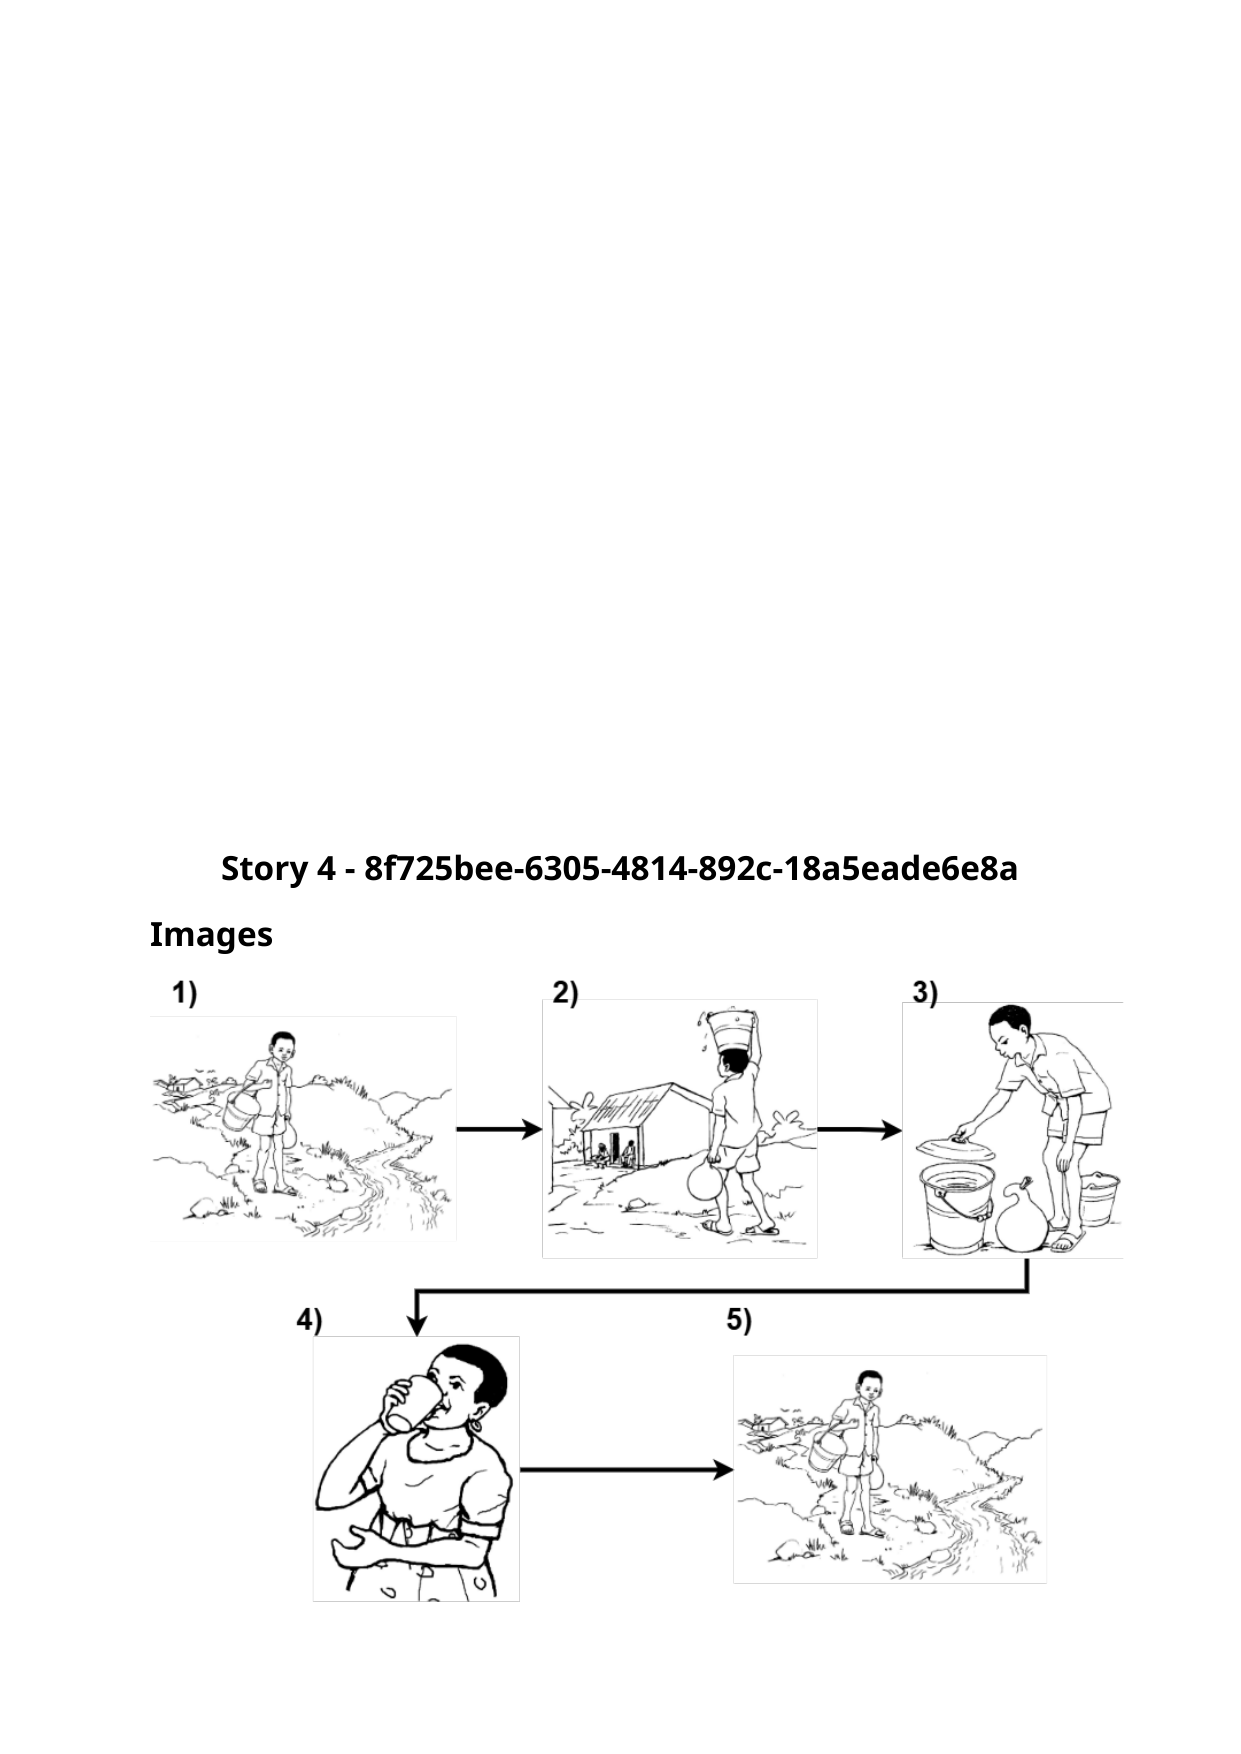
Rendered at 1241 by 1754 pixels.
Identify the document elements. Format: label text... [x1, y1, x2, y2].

text Images [150, 910, 1090, 956]
text Story 4 - 8f725bee-6305-4814-892c-18a5eade6e8a [150, 845, 1090, 890]
picture [150, 976, 1124, 1603]
